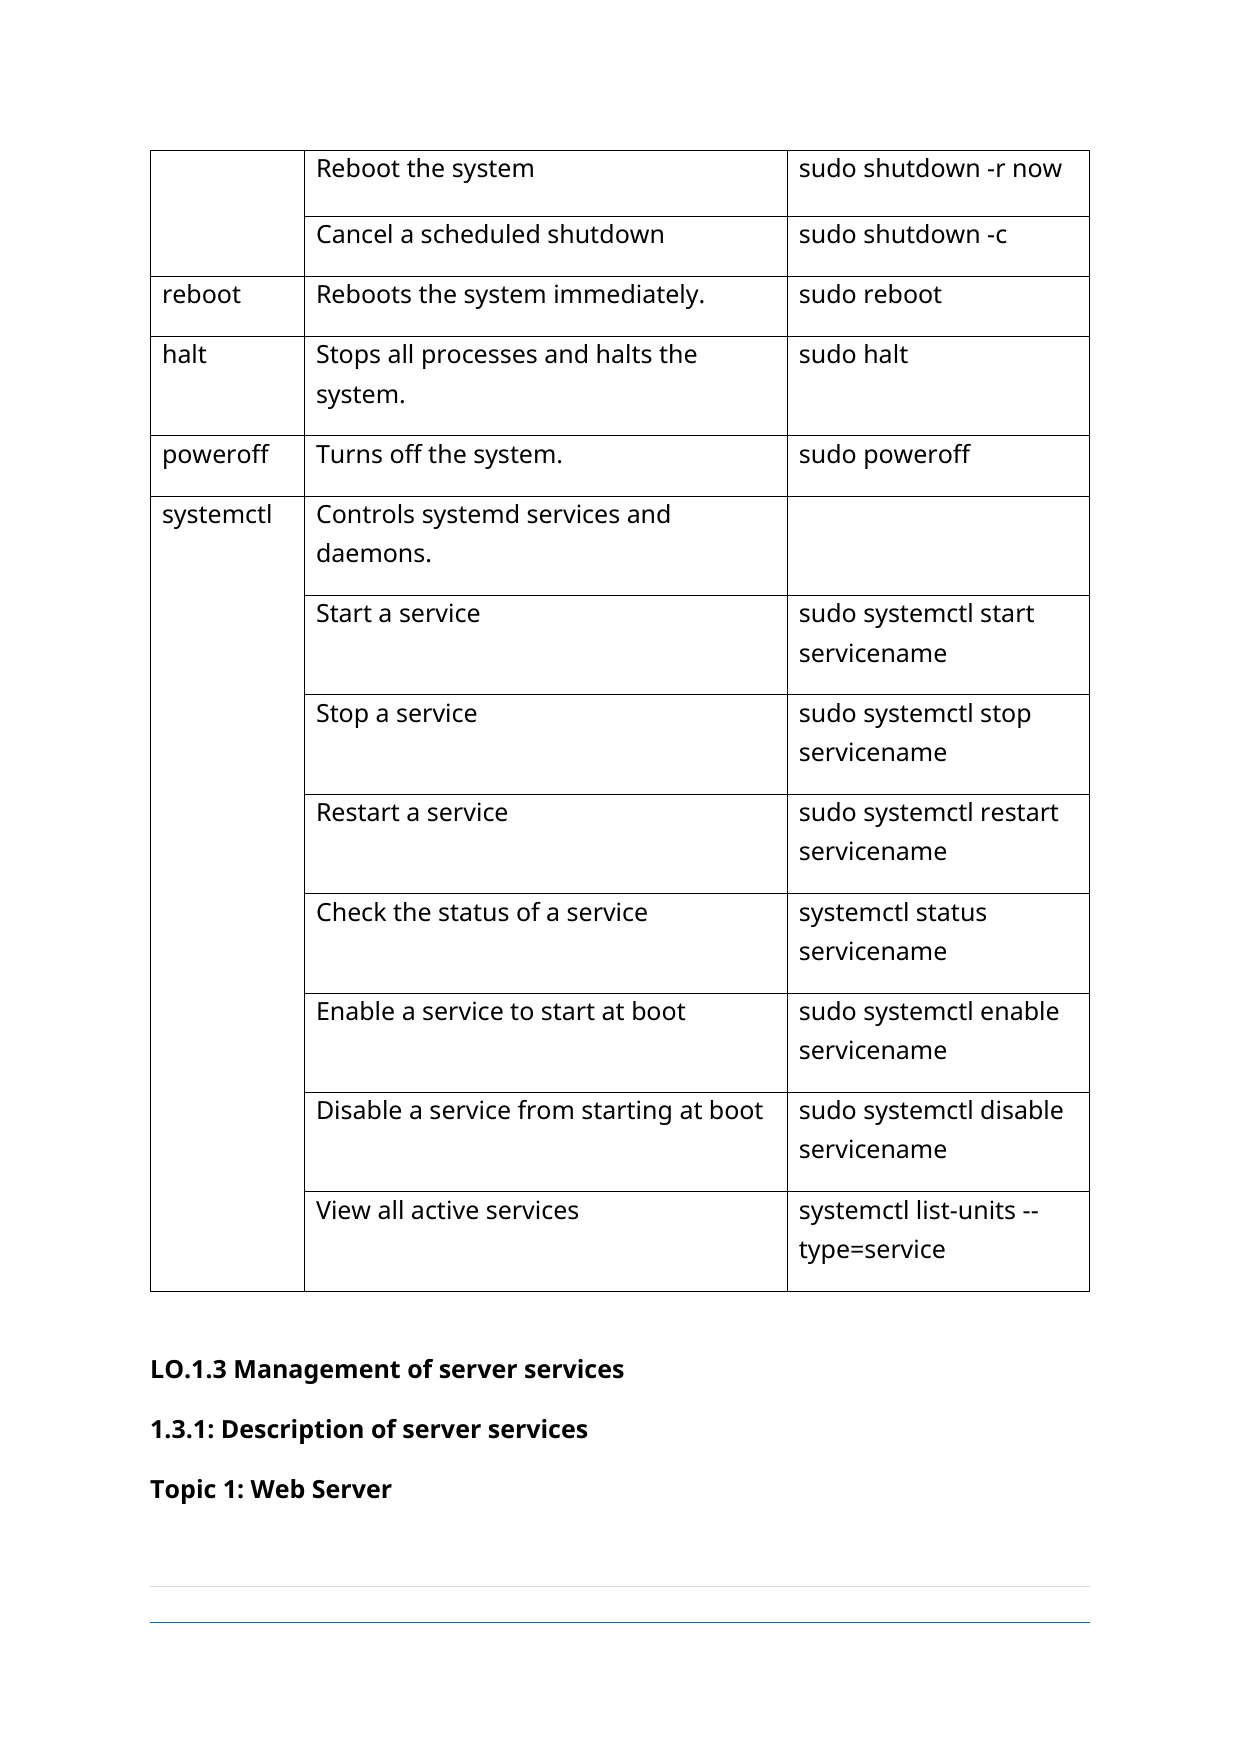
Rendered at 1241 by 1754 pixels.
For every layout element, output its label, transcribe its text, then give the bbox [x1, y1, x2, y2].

table_cell halt [151, 337, 304, 435]
text LO.1.3 Management of server services [150, 1352, 1090, 1386]
table_cell Controls systemd services and daemons. [305, 497, 787, 595]
table_cell Enable a service to start at boot [305, 994, 787, 1092]
table_cell Start a service [305, 596, 787, 694]
table_cell [788, 497, 1089, 595]
table_cell sudo halt [788, 337, 1089, 435]
table_cell sudo systemctl enable servicename [788, 994, 1089, 1092]
table_cell sudo systemctl restart servicename [788, 795, 1089, 893]
table_cell Check the status of a service [305, 894, 787, 992]
table_cell sudo reboot [788, 277, 1089, 336]
table_cell sudo systemctl stop servicename [788, 695, 1089, 794]
table_cell poweroff [151, 436, 304, 496]
table_cell Stop a service [305, 695, 787, 794]
table_cell View all active services [305, 1192, 787, 1291]
text Topic 1: Web Server [150, 1472, 1090, 1506]
table_cell systemctl [151, 497, 304, 1291]
table_cell systemctl status servicename [788, 894, 1089, 992]
table_cell Stops all processes and halts the system. [305, 337, 787, 435]
table_cell sudo systemctl disable servicename [788, 1093, 1089, 1191]
table_cell Cancel a scheduled shutdown [305, 217, 787, 276]
table_cell sudo poweroff [788, 436, 1089, 496]
table_cell Turns off the system. [305, 436, 787, 496]
table_cell sudo shutdown -c [788, 217, 1089, 276]
table_cell sudo systemctl start servicename [788, 596, 1089, 694]
table_cell systemctl list-units --type=service [788, 1192, 1089, 1291]
table_cell Reboot the system [305, 151, 787, 216]
text 1.3.1: Description of server services [150, 1412, 1090, 1446]
table_cell Restart a service [305, 795, 787, 893]
table_cell reboot [151, 277, 304, 336]
table_cell Disable a service from starting at boot [305, 1093, 787, 1191]
table_cell Reboots the system immediately. [305, 277, 787, 336]
table_cell sudo shutdown -r now [788, 151, 1089, 216]
